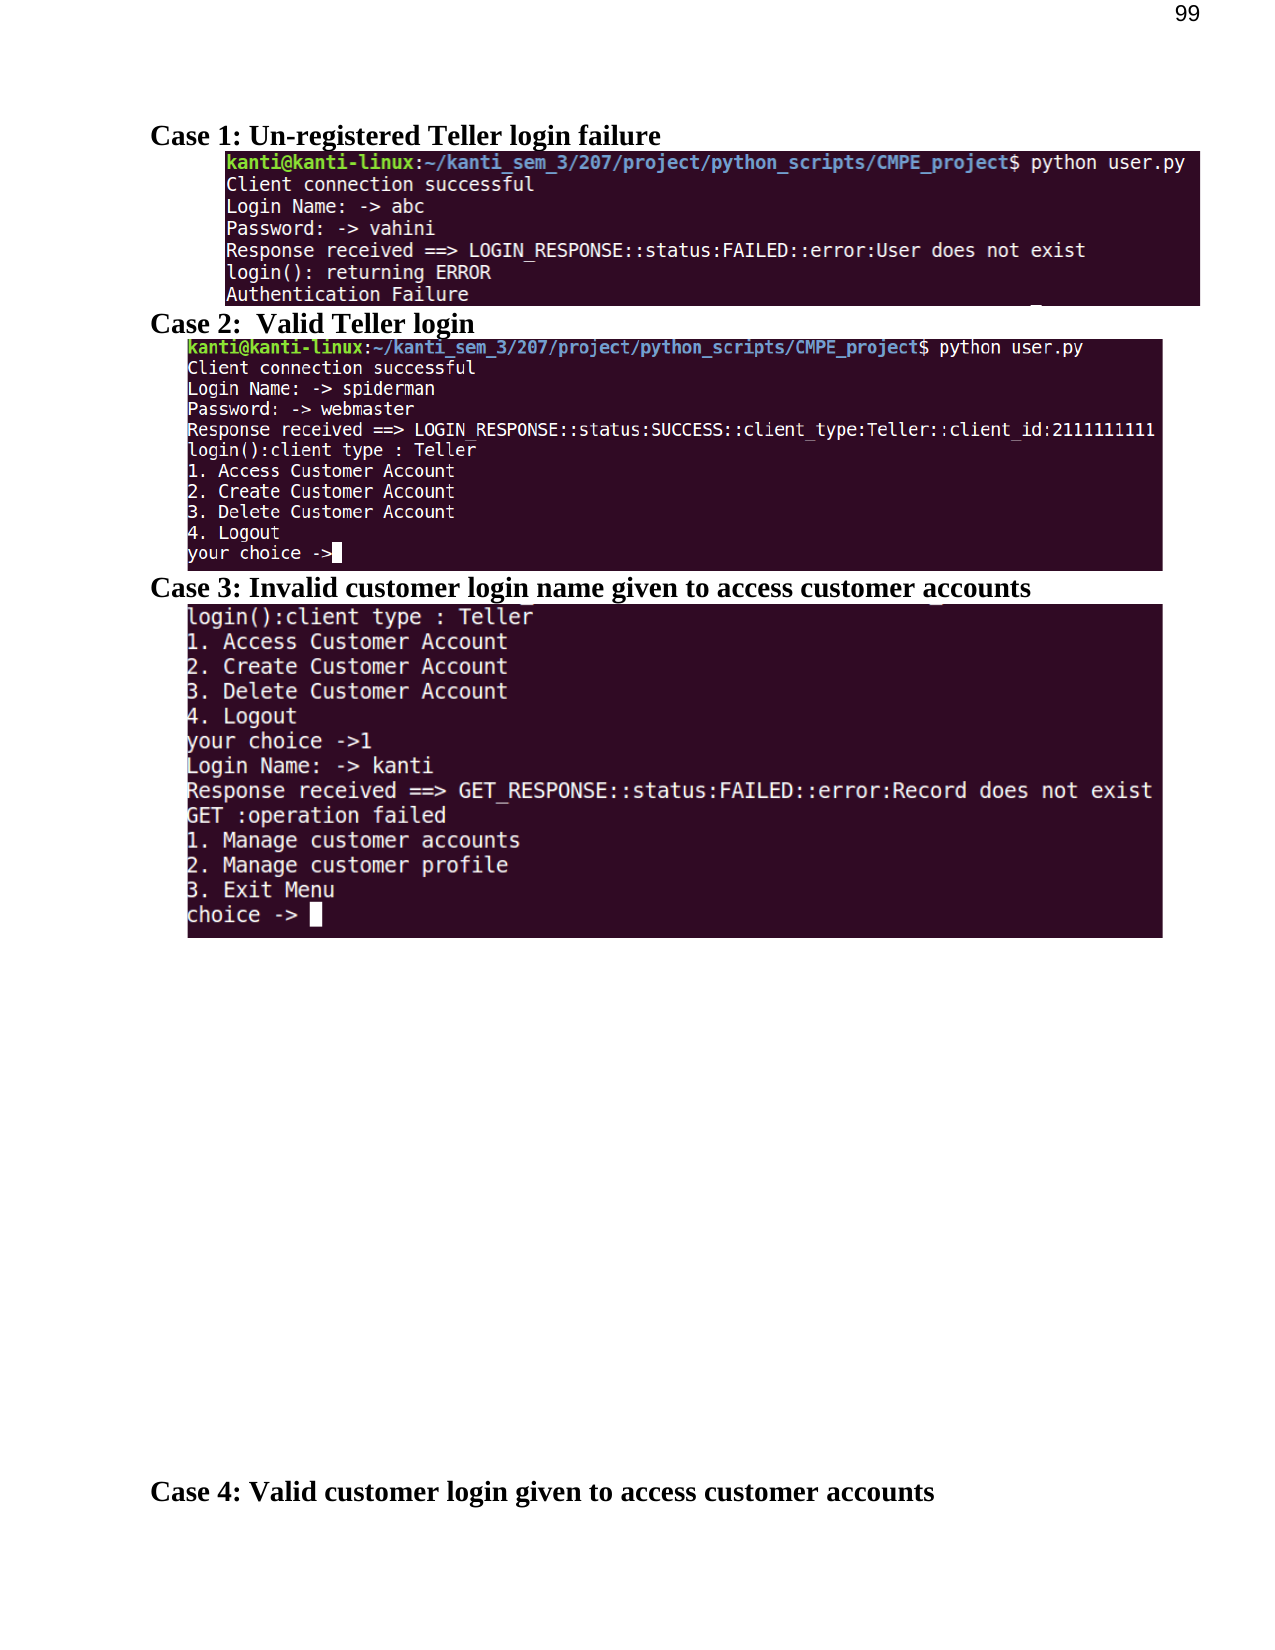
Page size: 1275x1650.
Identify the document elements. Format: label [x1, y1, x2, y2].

picture [225, 151, 1200, 306]
picture [187, 339, 1163, 571]
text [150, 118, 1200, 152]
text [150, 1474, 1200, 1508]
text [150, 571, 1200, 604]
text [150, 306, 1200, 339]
picture [187, 604, 1163, 938]
